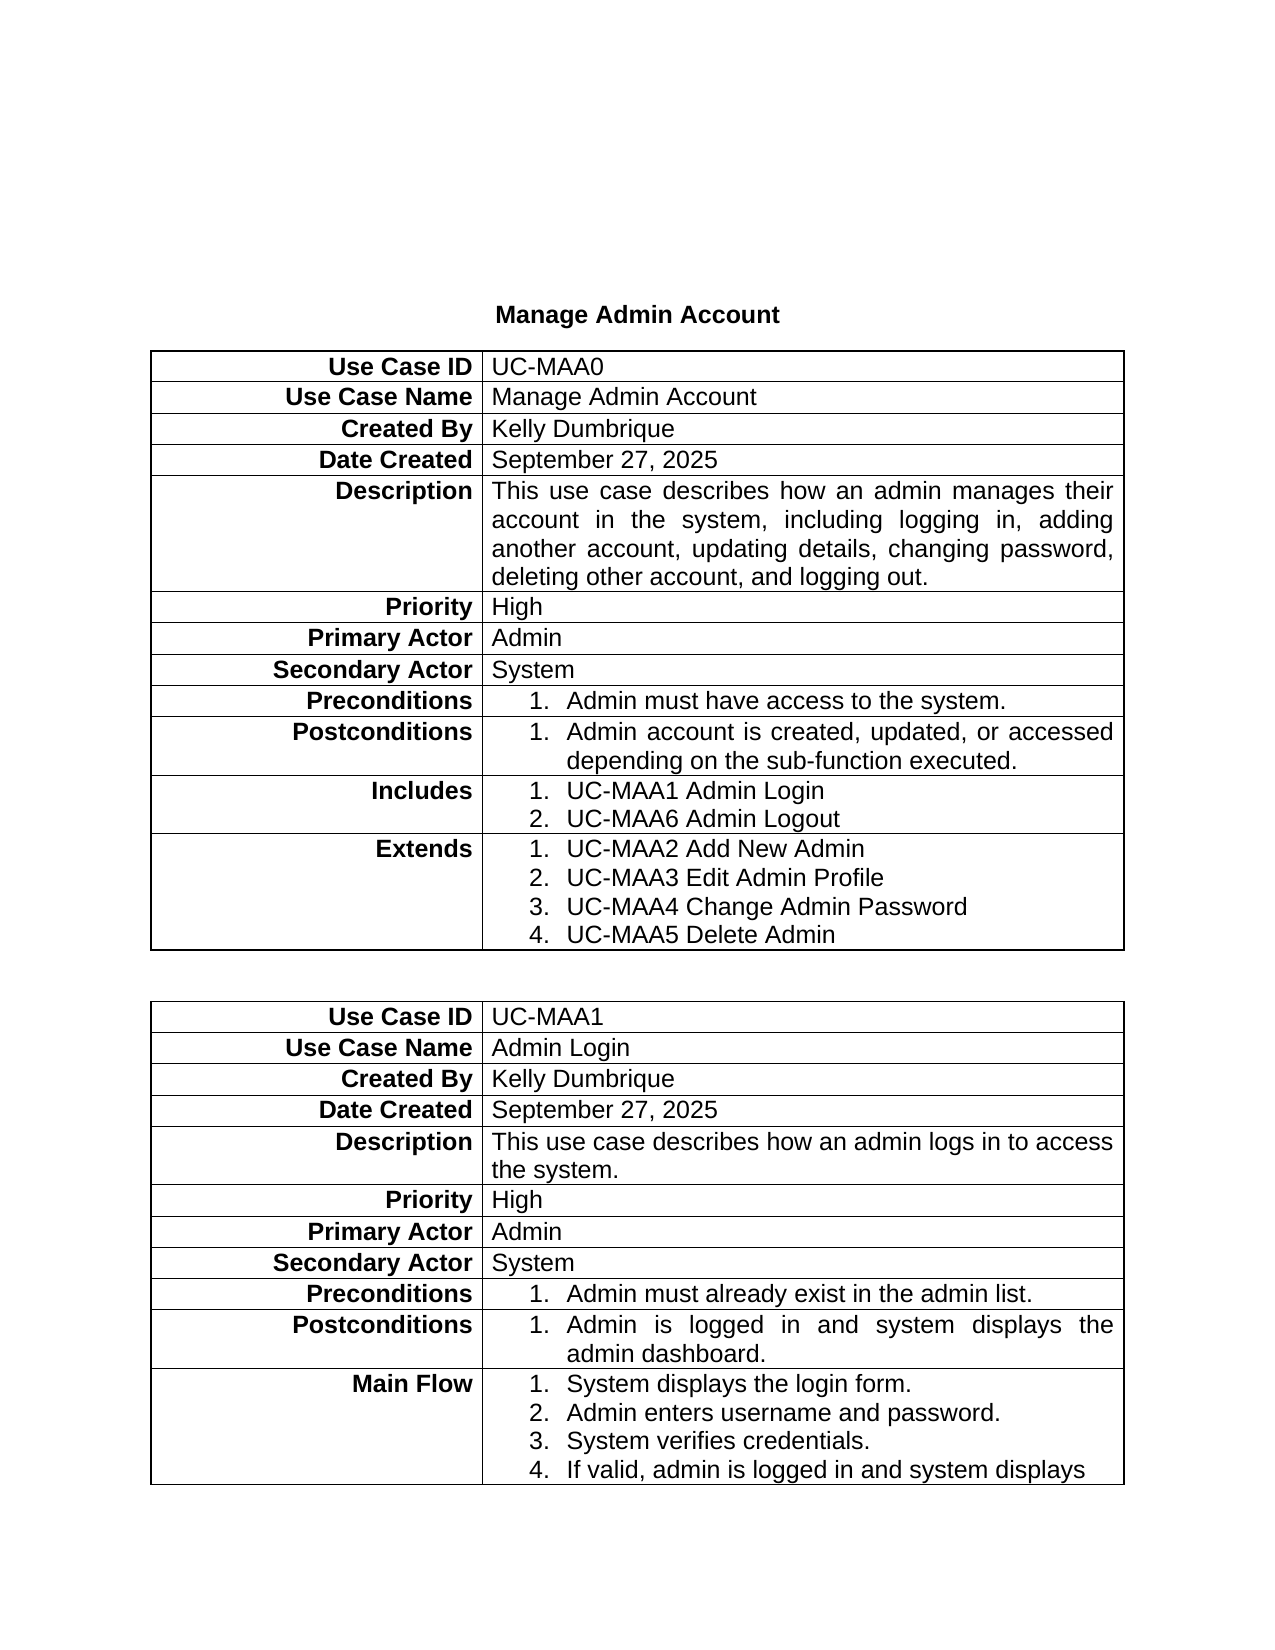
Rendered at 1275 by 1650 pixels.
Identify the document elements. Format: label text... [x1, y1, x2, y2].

table_cell High [483, 592, 1123, 622]
table_cell UC-MAA2 Add New Admin UC-MAA3 Edit Admin Profile UC-MAA4 Change Admin Password UC-MAA5 Delete Admin [483, 834, 1123, 949]
table_cell Date Created [152, 445, 482, 475]
table_cell Kelly Dumbrique [483, 414, 1123, 444]
table_cell Postconditions [152, 1310, 482, 1368]
table_header UC-MAA0 [483, 352, 1123, 381]
table_header Use Case ID [152, 352, 482, 381]
table_cell Use Case Name [152, 1033, 482, 1063]
table_cell Admin Login [483, 1033, 1123, 1063]
table_cell Secondary Actor [152, 1248, 482, 1278]
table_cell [483, 1369, 1123, 1484]
table_cell Postconditions [152, 717, 482, 774]
table_cell Primary Actor [152, 1217, 482, 1247]
table_cell Description [152, 1127, 482, 1184]
table_cell System [483, 655, 1123, 685]
table_cell Created By [152, 414, 482, 444]
table_cell Main Flow [152, 1369, 482, 1484]
table_cell Includes [152, 776, 482, 833]
table_header Use Case ID [152, 1002, 482, 1032]
table_cell UC-MAA1 Admin Login UC-MAA6 Admin Logout [483, 776, 1123, 833]
table_cell Kelly Dumbrique [483, 1064, 1123, 1094]
table_cell Admin must already exist in the admin list. [483, 1279, 1123, 1309]
table_header UC-MAA1 [483, 1002, 1123, 1032]
table_cell September 27, 2025 [483, 1096, 1123, 1126]
table_cell System [483, 1248, 1123, 1278]
table_cell Admin [483, 623, 1123, 653]
table_cell Priority [152, 1185, 482, 1216]
text Manage Admin Account [150, 300, 1125, 329]
table_cell High [483, 1185, 1123, 1216]
table_cell Admin account is created, updated, or accessed depending on the sub-function executed. [483, 717, 1123, 774]
table_cell Preconditions [152, 1279, 482, 1309]
table_cell Description [152, 476, 482, 591]
table_cell Admin is logged in and system displays the admin dashboard. [483, 1310, 1123, 1368]
table_cell This use case describes how an admin logs in to access the system. [483, 1127, 1123, 1184]
table_cell Admin [483, 1217, 1123, 1247]
table_cell Preconditions [152, 686, 482, 716]
table_cell Use Case Name [152, 382, 482, 412]
table_cell Priority [152, 592, 482, 622]
table_cell Secondary Actor [152, 655, 482, 685]
table_cell Admin must have access to the system. [483, 686, 1123, 716]
table_cell Date Created [152, 1096, 482, 1126]
table_cell This use case describes how an admin manages their account in the system, including logging in, adding another account, updating details, changing password, deleting other account, and logging out. [483, 476, 1123, 591]
table_cell Extends [152, 834, 482, 949]
table_cell Created By [152, 1064, 482, 1094]
table_cell September 27, 2025 [483, 445, 1123, 475]
table_cell Manage Admin Account [483, 382, 1123, 412]
table_cell Primary Actor [152, 623, 482, 653]
